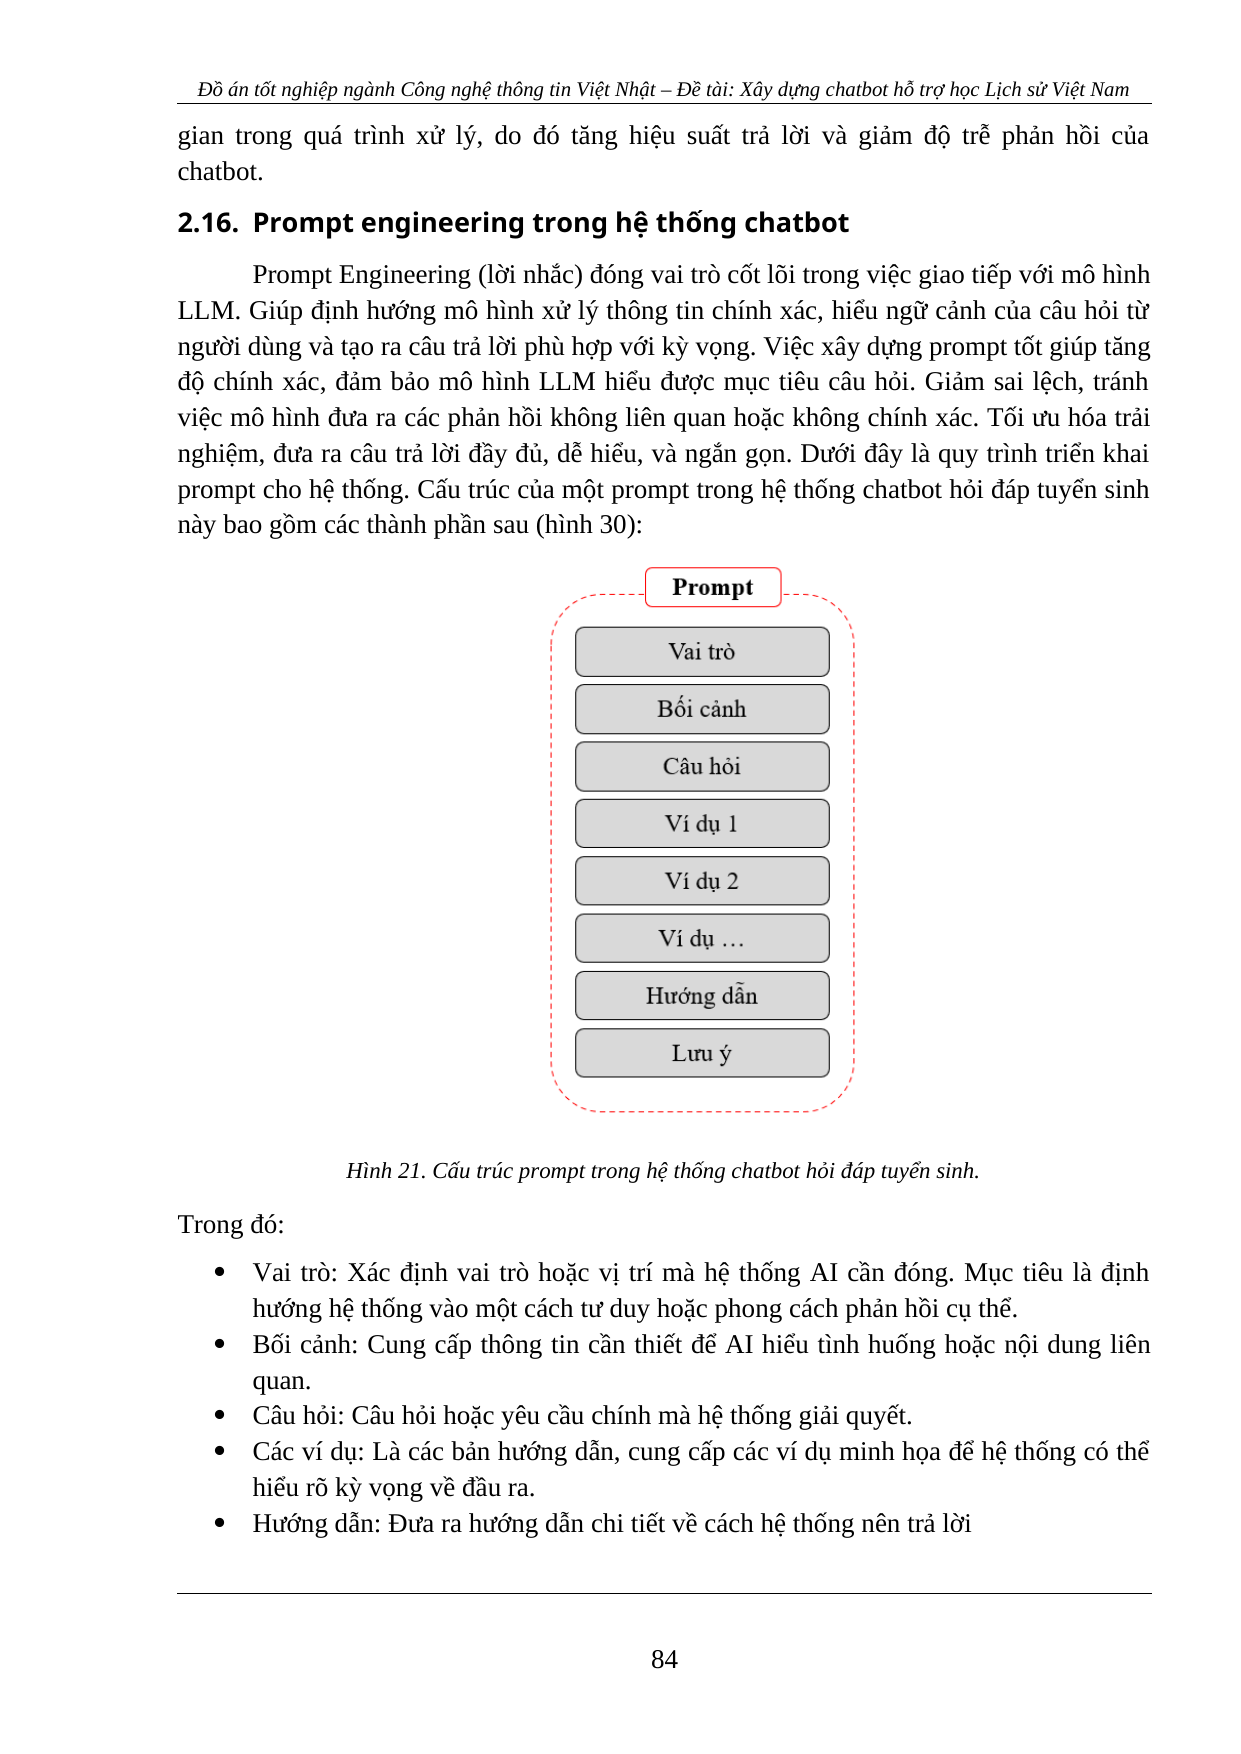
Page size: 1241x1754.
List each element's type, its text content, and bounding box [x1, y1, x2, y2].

subtitle Prompt engineering trong hệ thống chatbot [177, 203, 1152, 240]
text Prompt Engineering (lời nhắc) đóng vai trò cốt lõi trong việc giao tiếp với mô hình LLM. Giúp định hướng mô hình xử lý thông tin chính xác, hiểu ngữ cảnh của câu hỏi từ người dùng và tạo ra câu trả lời phù hợp với kỳ vọng. Việc xây dựng prompt tốt giúp tăng độ chính xác, đảm bảo mô hình LLM hiểu được mục tiêu câu hỏi. Giảm sai lệch, tránh việc mô hình đưa ra các phản hồi không liên quan hoặc không chính xác. Tối ưu hóa trải nghiệm, đưa ra câu trả lời đầy đủ, dễ hiểu, và ngắn gọn. Dưới đây là quy trình triển khai prompt cho hệ thống. Cấu trúc của một prompt trong hệ thống chatbot hỏi đáp tuyển sinh này bao gồm các thành phần sau (hình 30): [177, 258, 1152, 539]
list Hướng dẫn: Đưa ra hướng dẫn chi tiết về cách hệ thống nên trả lời [215, 1507, 1152, 1538]
list Câu hỏi: Câu hỏi hoặc yêu cầu chính mà hệ thống giải quyết. [215, 1399, 1152, 1431]
text Trong đó: [177, 1208, 1152, 1239]
list Vai trò: Xác định vai trò hoặc vị trí mà hệ thống AI cần đóng. Mục tiêu là định hướng hệ thống vào một cách tư duy hoặc phong cách phản hồi cụ thể. [215, 1256, 1152, 1323]
picture [528, 556, 876, 1140]
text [177, 119, 1152, 186]
list Các ví dụ: Là các bản hướng dẫn, cung cấp các ví dụ minh họa để hệ thống có thể hiểu rõ kỳ vọng về đầu ra. [215, 1435, 1152, 1502]
list Bối cảnh: Cung cấp thông tin cần thiết để AI hiểu tình huống hoặc nội dung liên quan. [215, 1328, 1152, 1395]
